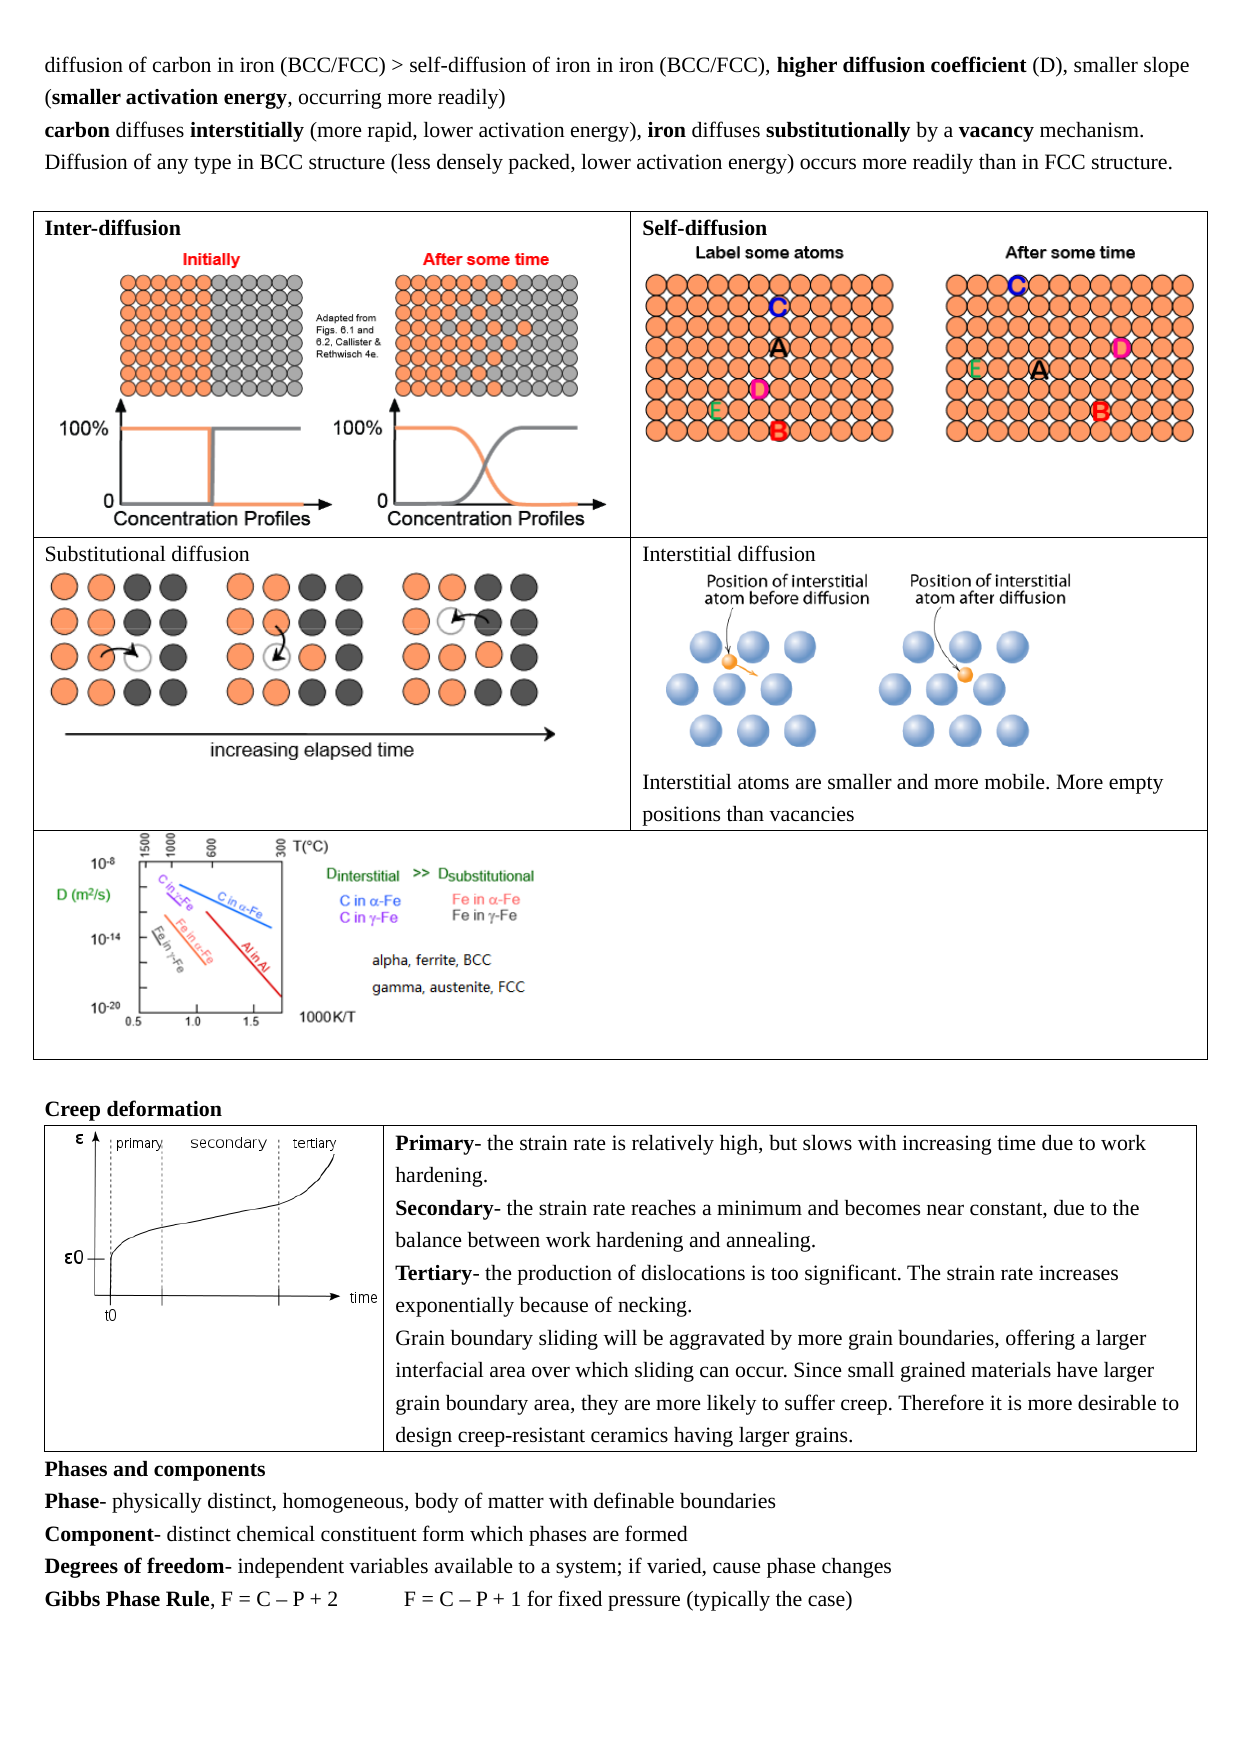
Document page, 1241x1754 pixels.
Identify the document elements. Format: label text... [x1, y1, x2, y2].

text diffusion of carbon in iron (BCC/FCC) > self-diffusion of iron in iron (BCC/FCC), higher diffusion coefficient (D), smaller slope (smaller activation energy, occurring more readily) [44, 48, 1196, 113]
text Gibbs Phase Rule, F = C – P + 2 F = C – P + 1 for fixed pressure (typically the case) [44, 1582, 1196, 1614]
text Phase- physically distinct, homogeneous, body of matter with definable boundaries [44, 1484, 1196, 1517]
text carbon diffuses interstitially (more rapid, lower activation energy), iron diffuses substitutionally by a vacancy mechanism. [44, 113, 1196, 146]
picture [642, 570, 1075, 753]
table_cell Interstitial diffusion Interstitial atoms are smaller and more mobile. More empty positions than vacancies [631, 538, 1207, 830]
text Diffusion of any type in BCC structure (less densely packed, lower activation energy) occurs more readily than in FCC structure. [44, 146, 1196, 178]
table_header Primary- the strain rate is relatively high, but slows with increasing time due to work hardening. Secondary- the strain rate reaches a minimum and becomes near constant, due to the balance between work hardening and annealing. Tertiary- the production of dislocations is too significant. The strain rate increases exponentially because of necking. Grain boundary sliding will be aggravated by more grain boundaries, offering a larger interfacial area over which sliding can occur. Since small grained materials have larger grain boundary area, they are more likely to suffer creep. Therefore it is more desirable to design creep-resistant ceramics having larger grains. [384, 1126, 1196, 1451]
table_header Inter-diffusion [34, 212, 630, 537]
picture [642, 244, 1197, 446]
text Phases and components [44, 1452, 1196, 1484]
picture [44, 244, 620, 532]
text Creep deformation [44, 1092, 1196, 1125]
text Degrees of freedom- independent variables available to a system; if varied, cause phase changes [44, 1549, 1196, 1582]
table_header [45, 1126, 383, 1451]
table_cell Substitutional diffusion [34, 538, 630, 830]
table_header Self-diffusion [631, 212, 1207, 537]
picture [55, 1126, 384, 1322]
picture [44, 570, 556, 767]
text Component- distinct chemical constituent form which phases are formed [44, 1517, 1196, 1549]
picture [44, 831, 537, 1030]
table_cell [34, 831, 1207, 1059]
